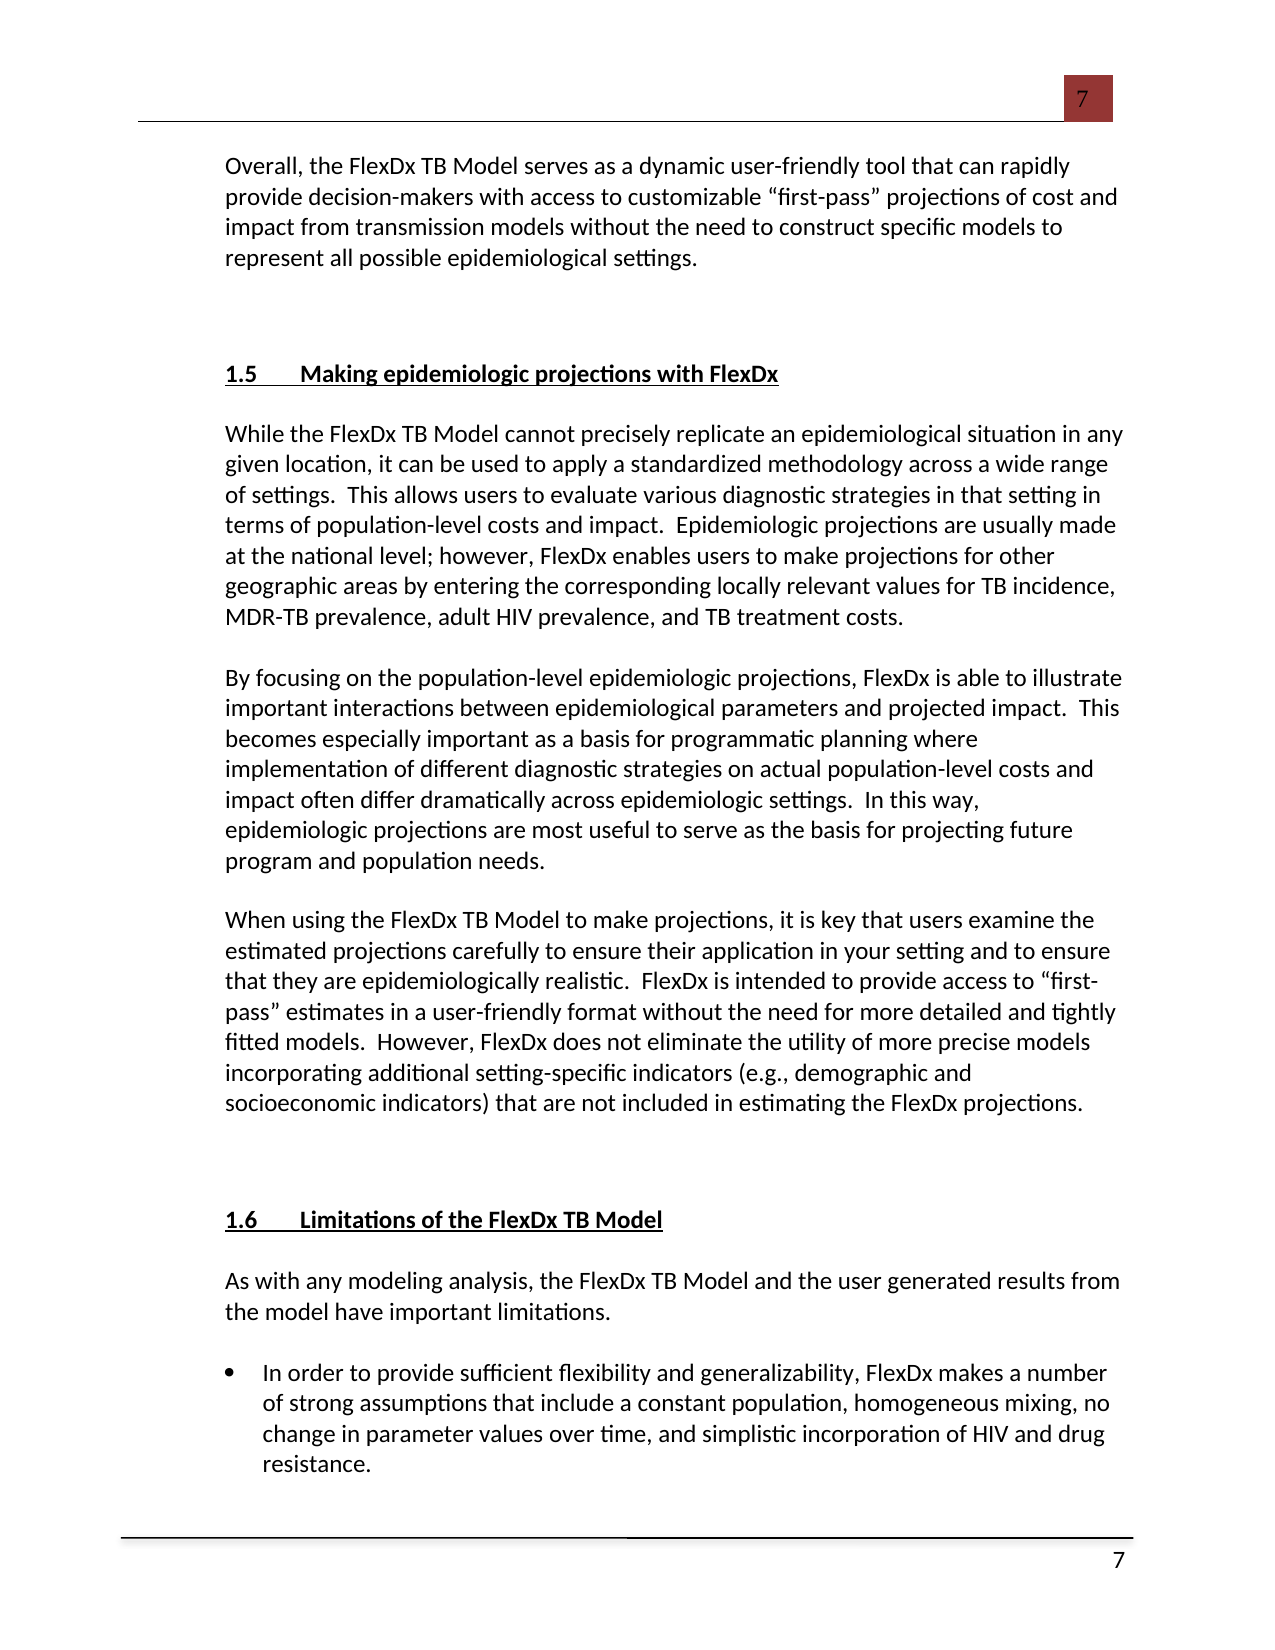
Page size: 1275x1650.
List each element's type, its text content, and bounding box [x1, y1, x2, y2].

text Overall, the FlexDx TB Model serves as a dynamic user-friendly tool that can rapidly provide decision-makers with access to customizable “first-pass” projections of cost and impact from transmission models without the need to construct specific models to represent all possible epidemiological settings. [225, 150, 1125, 272]
subtitle 1.6 Limitations of the FlexDx TB Model [150, 1204, 1125, 1235]
list In order to provide sufficient flexibility and generalizability, FlexDx makes a number of strong assumptions that include a constant population, homogeneous mixing, no change in parameter values over time, and simplistic incorporation of HIV and drug resistance. [225, 1357, 1125, 1479]
text While the FlexDx TB Model cannot precisely replicate an epidemiological situation in any given location, it can be used to apply a standardized methodology across a wide range of settings. This allows users to evaluate various diagnostic strategies in that setting in terms of population-level costs and impact. Epidemiologic projections are usually made at the national level; however, FlexDx enables users to make projections for other geographic areas by entering the corresponding locally relevant values for TB incidence, MDR-TB prevalence, adult HIV prevalence, and TB treatment costs. [225, 418, 1125, 632]
subtitle 1.5 Making epidemiologic projections with FlexDx [150, 359, 1125, 389]
text As with any modeling analysis, the FlexDx TB Model and the user generated results from the model have important limitations. [225, 1265, 1125, 1326]
text By focusing on the population-level epidemiologic projections, FlexDx is able to illustrate important interactions between epidemiological parameters and projected impact. This becomes especially important as a basis for programmatic planning where implementation of different diagnostic strategies on actual population-level costs and impact often differ dramatically across epidemiologic settings. In this way, epidemiologic projections are most useful to serve as the basis for projecting future program and population needs. [225, 662, 1125, 876]
text When using the FlexDx TB Model to make projections, it is key that users examine the estimated projections carefully to ensure their application in your setting and to ensure that they are epidemiologically realistic. FlexDx is intended to provide access to “first-pass” estimates in a user-friendly format without the need for more detailed and tightly fitted models. However, FlexDx does not eliminate the utility of more precise models incorporating additional setting-specific indicators (e.g., demographic and socioeconomic indicators) that are not included in estimating the FlexDx projections. [225, 904, 1125, 1118]
